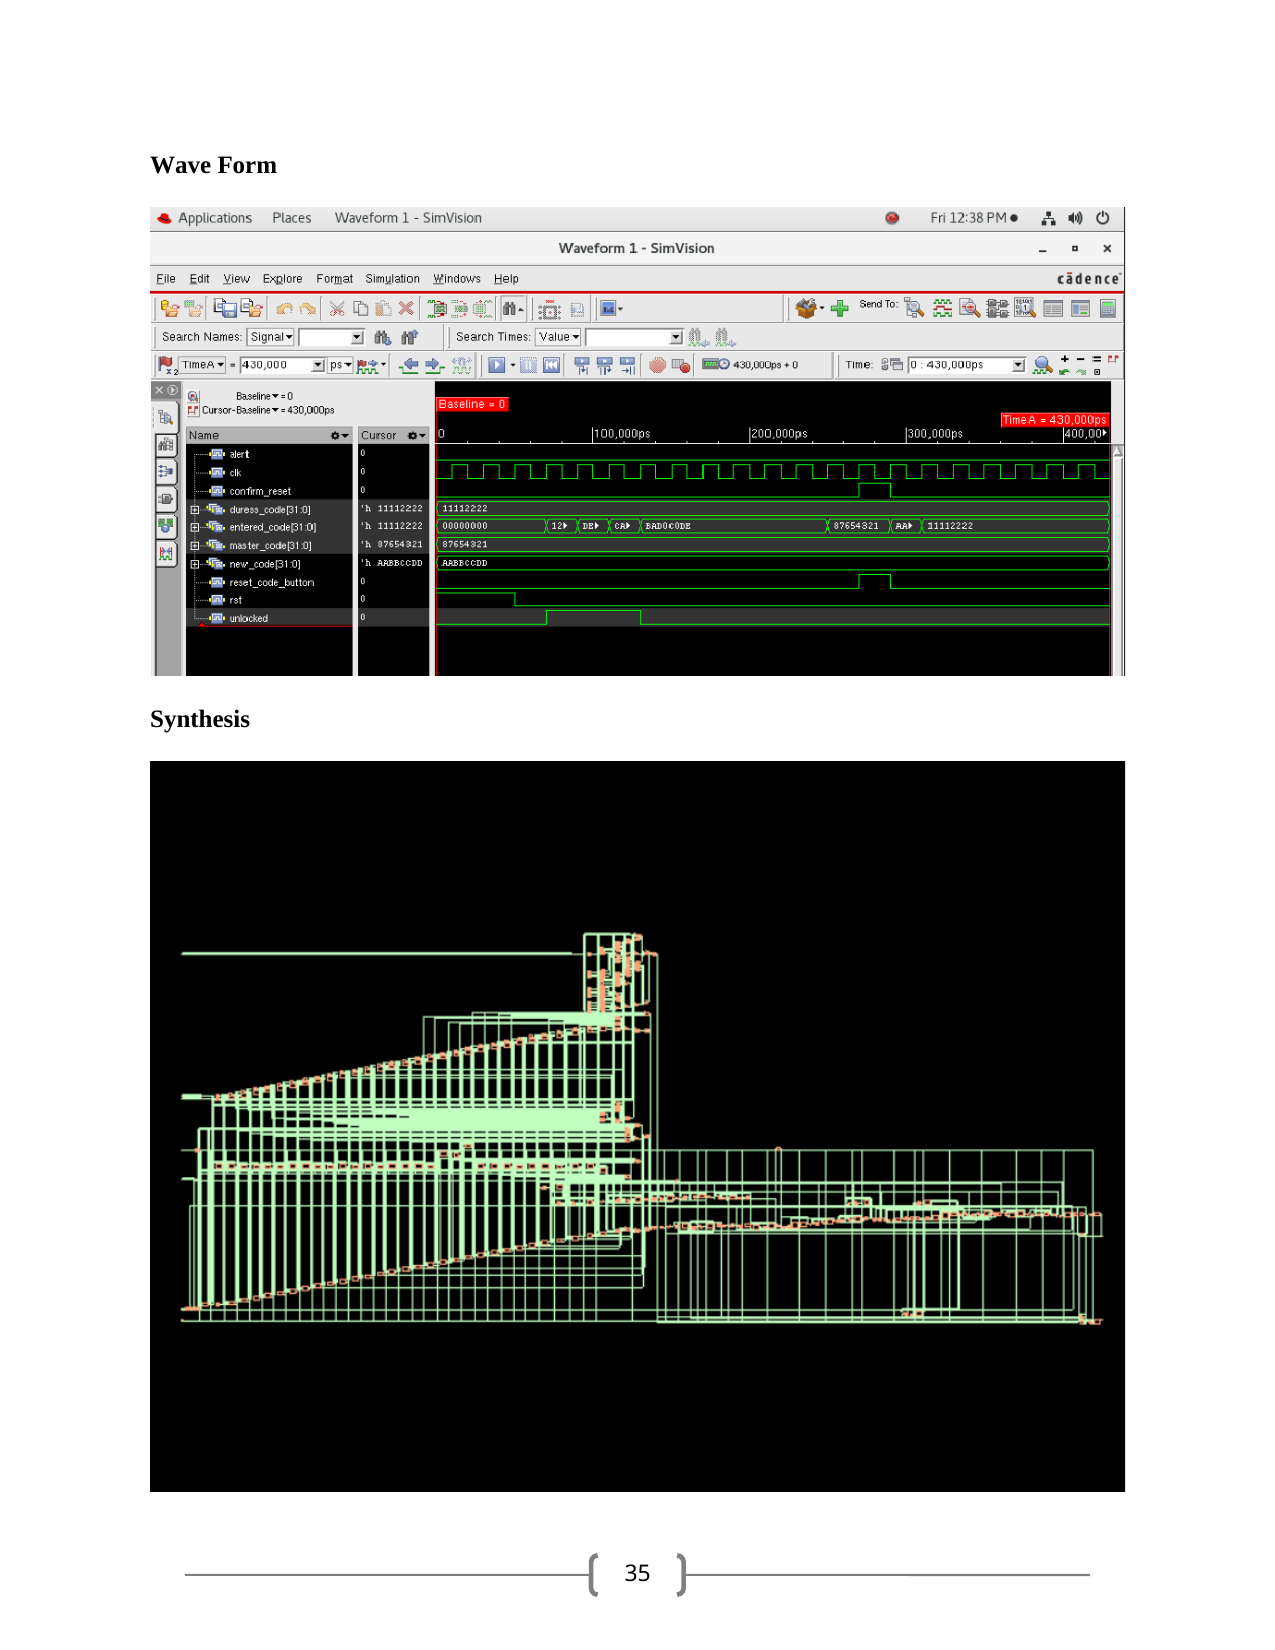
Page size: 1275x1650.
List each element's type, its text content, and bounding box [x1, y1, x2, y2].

picture [150, 761, 1125, 1492]
picture [150, 207, 1125, 676]
text Wave Form [150, 150, 1125, 179]
text Synthesis [150, 704, 1125, 732]
